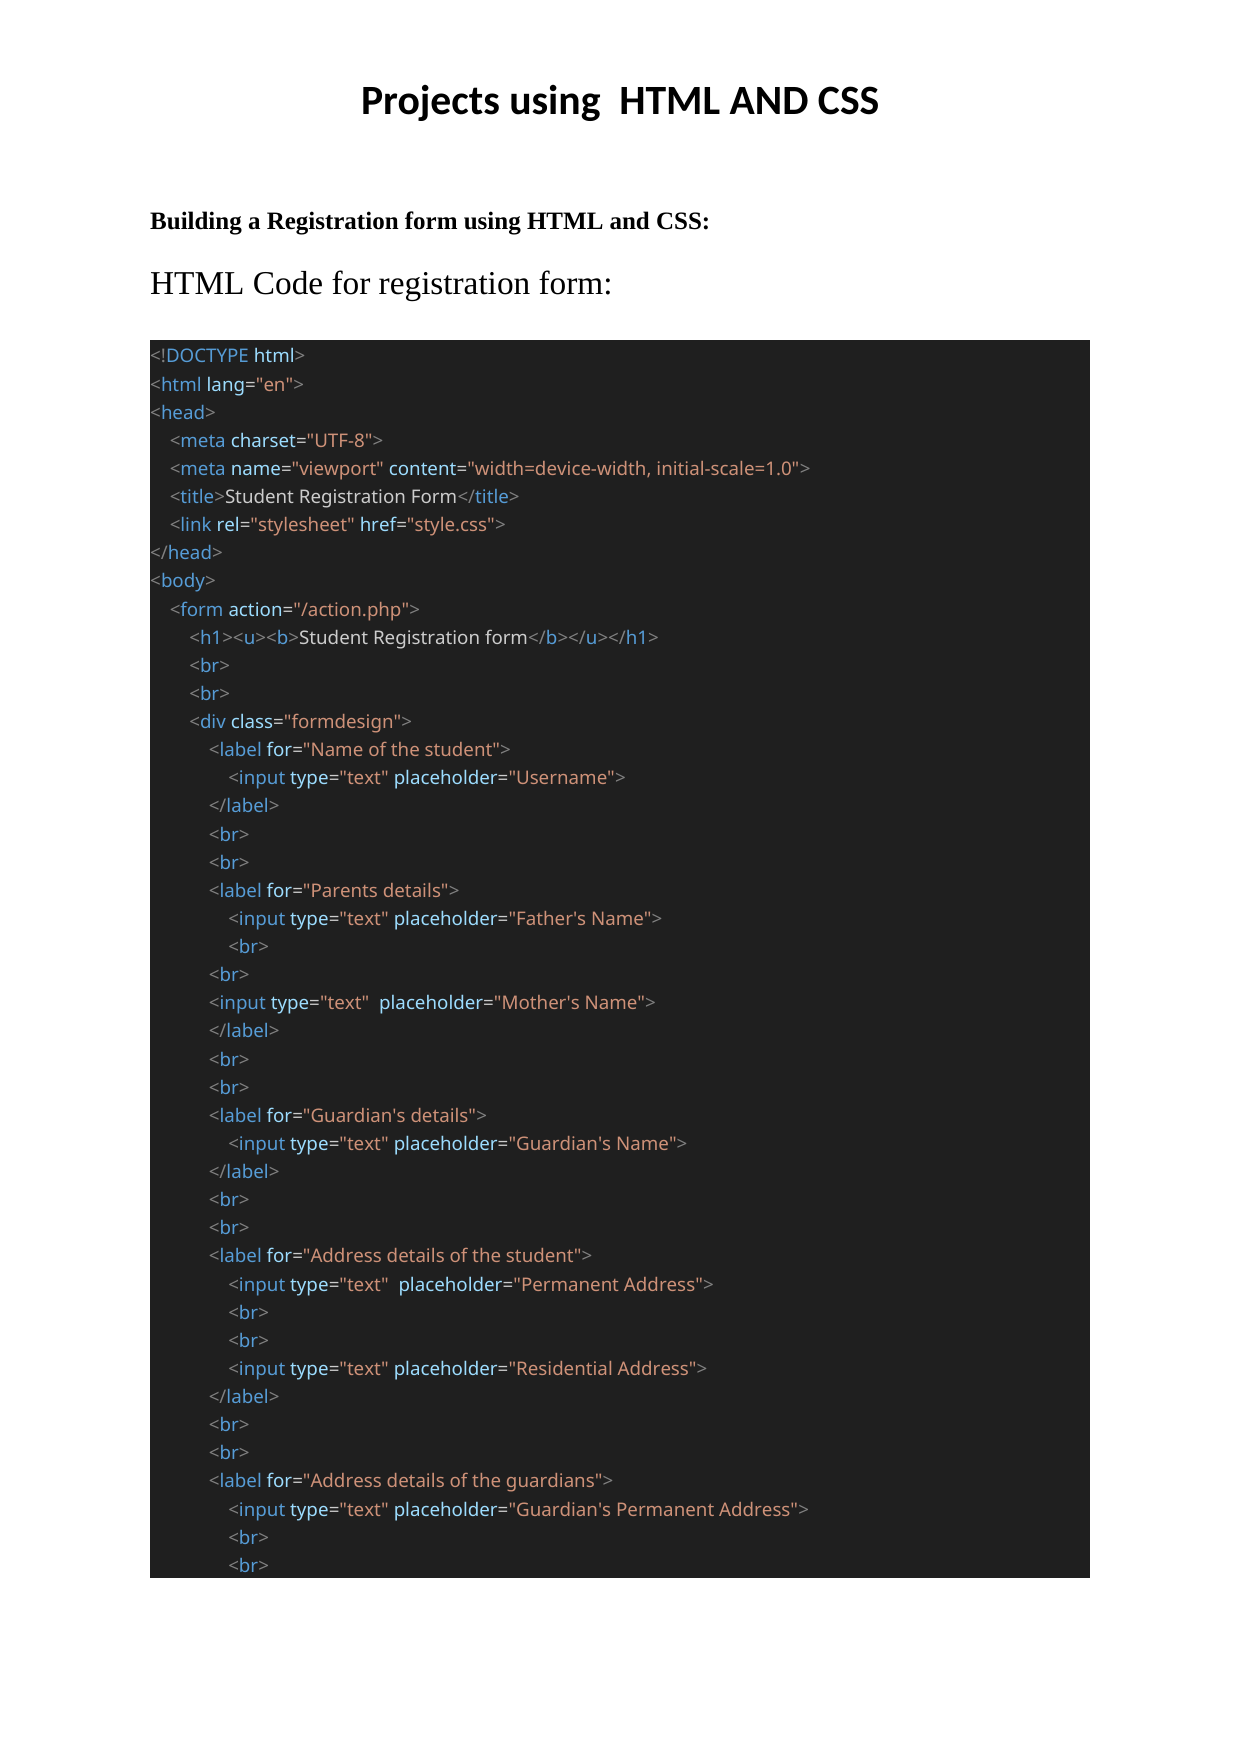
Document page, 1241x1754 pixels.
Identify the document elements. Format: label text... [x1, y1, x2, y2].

text <br> [150, 818, 1090, 846]
text <title>Student Registration Form</title> [150, 481, 1090, 509]
text <meta charset="UTF-8"> [150, 424, 1090, 453]
text </label> [150, 1156, 1090, 1184]
text Building a Registration form using HTML and CSS: [150, 206, 1090, 235]
text <link rel="stylesheet" href="style.css"> [150, 509, 1090, 537]
text </label> [150, 1015, 1090, 1043]
text </label> [150, 790, 1090, 818]
text <br> [150, 846, 1090, 874]
text <br> [150, 649, 1090, 678]
text <label for="Address details of the guardians"> [150, 1465, 1090, 1493]
text <input type="text" placeholder="Father's Name"> [150, 903, 1090, 931]
text <html lang="en"> [150, 368, 1090, 396]
text <br> [150, 959, 1090, 987]
text <label for="Name of the student"> [150, 734, 1090, 762]
text </label> [150, 1381, 1090, 1409]
text <input type="text" placeholder="Guardian's Permanent Address"> [150, 1493, 1090, 1521]
text </head> [150, 537, 1090, 565]
text <h1><u><b>Student Registration form</b></u></h1> [150, 621, 1090, 649]
text <label for="Guardian's details"> [150, 1099, 1090, 1128]
text <br> [150, 1324, 1090, 1353]
text <br> [150, 1409, 1090, 1437]
text <br> [150, 1184, 1090, 1212]
text <meta name="viewport" content="width=device-width, initial-scale=1.0"> [150, 453, 1090, 481]
text <br> [150, 1296, 1090, 1324]
text <br> [150, 1437, 1090, 1465]
text <br> [150, 678, 1090, 706]
text <br> [150, 1212, 1090, 1240]
text HTML Code for registration form: [150, 263, 1090, 302]
text <label for="Parents details"> [150, 874, 1090, 903]
text <head> [150, 396, 1090, 424]
text <br> [150, 1071, 1090, 1099]
text <input type="text" placeholder="Username"> [150, 762, 1090, 790]
text <input type="text" placeholder="Guardian's Name"> [150, 1128, 1090, 1156]
text <br> [150, 1043, 1090, 1071]
text <!DOCTYPE html> [150, 340, 1090, 368]
text <div class="formdesign"> [150, 706, 1090, 734]
text <input type="text" placeholder="Residential Address"> [150, 1353, 1090, 1381]
text <input type="text" placeholder="Mother's Name"> [150, 987, 1090, 1015]
text <body> [150, 565, 1090, 593]
text <form action="/action.php"> [150, 593, 1090, 621]
text <label for="Address details of the student"> [150, 1240, 1090, 1268]
text <br> [150, 931, 1090, 959]
text <input type="text" placeholder="Permanent Address"> [150, 1268, 1090, 1296]
text <br> [150, 1521, 1090, 1549]
text <br> [150, 1549, 1090, 1578]
